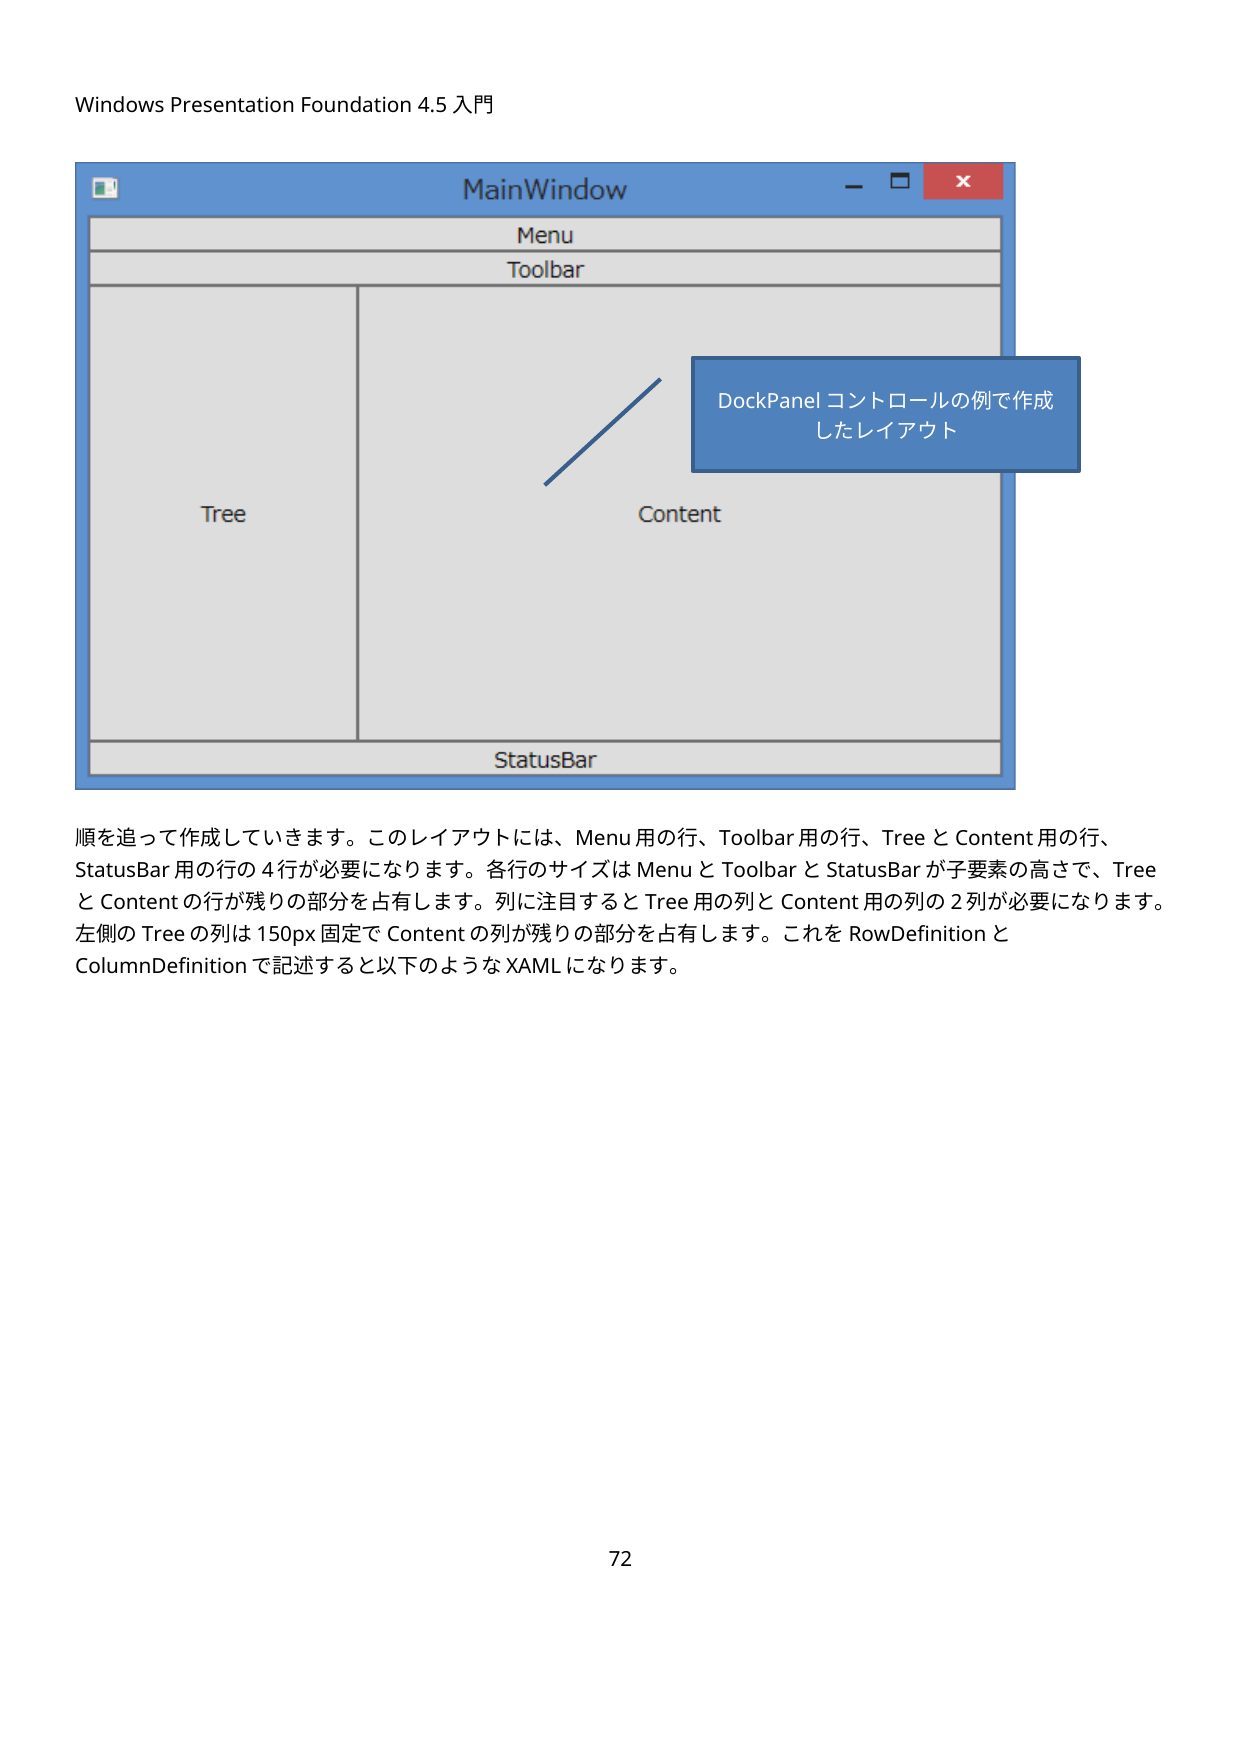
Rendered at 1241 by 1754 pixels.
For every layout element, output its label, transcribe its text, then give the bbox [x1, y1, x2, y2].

picture [75, 162, 1016, 790]
text 順を追って作成していきます。このレイアウトには、Menu用の行、Toolbar用の行、TreeとContent用の行、StatusBar用の行の4行が必要になります。各行のサイズはMenuとToolbarとStatusBarが子要素の高さで、TreeとContentの行が残りの部分を占有します。列に注目するとTree用の列とContent用の列の2列が必要になります。左側のTreeの列は150px固定でContentの列が残りの部分を占有します。これをRowDefinitionとColumnDefinitionで記述すると以下のようなXAMLになります。 [75, 821, 1165, 981]
